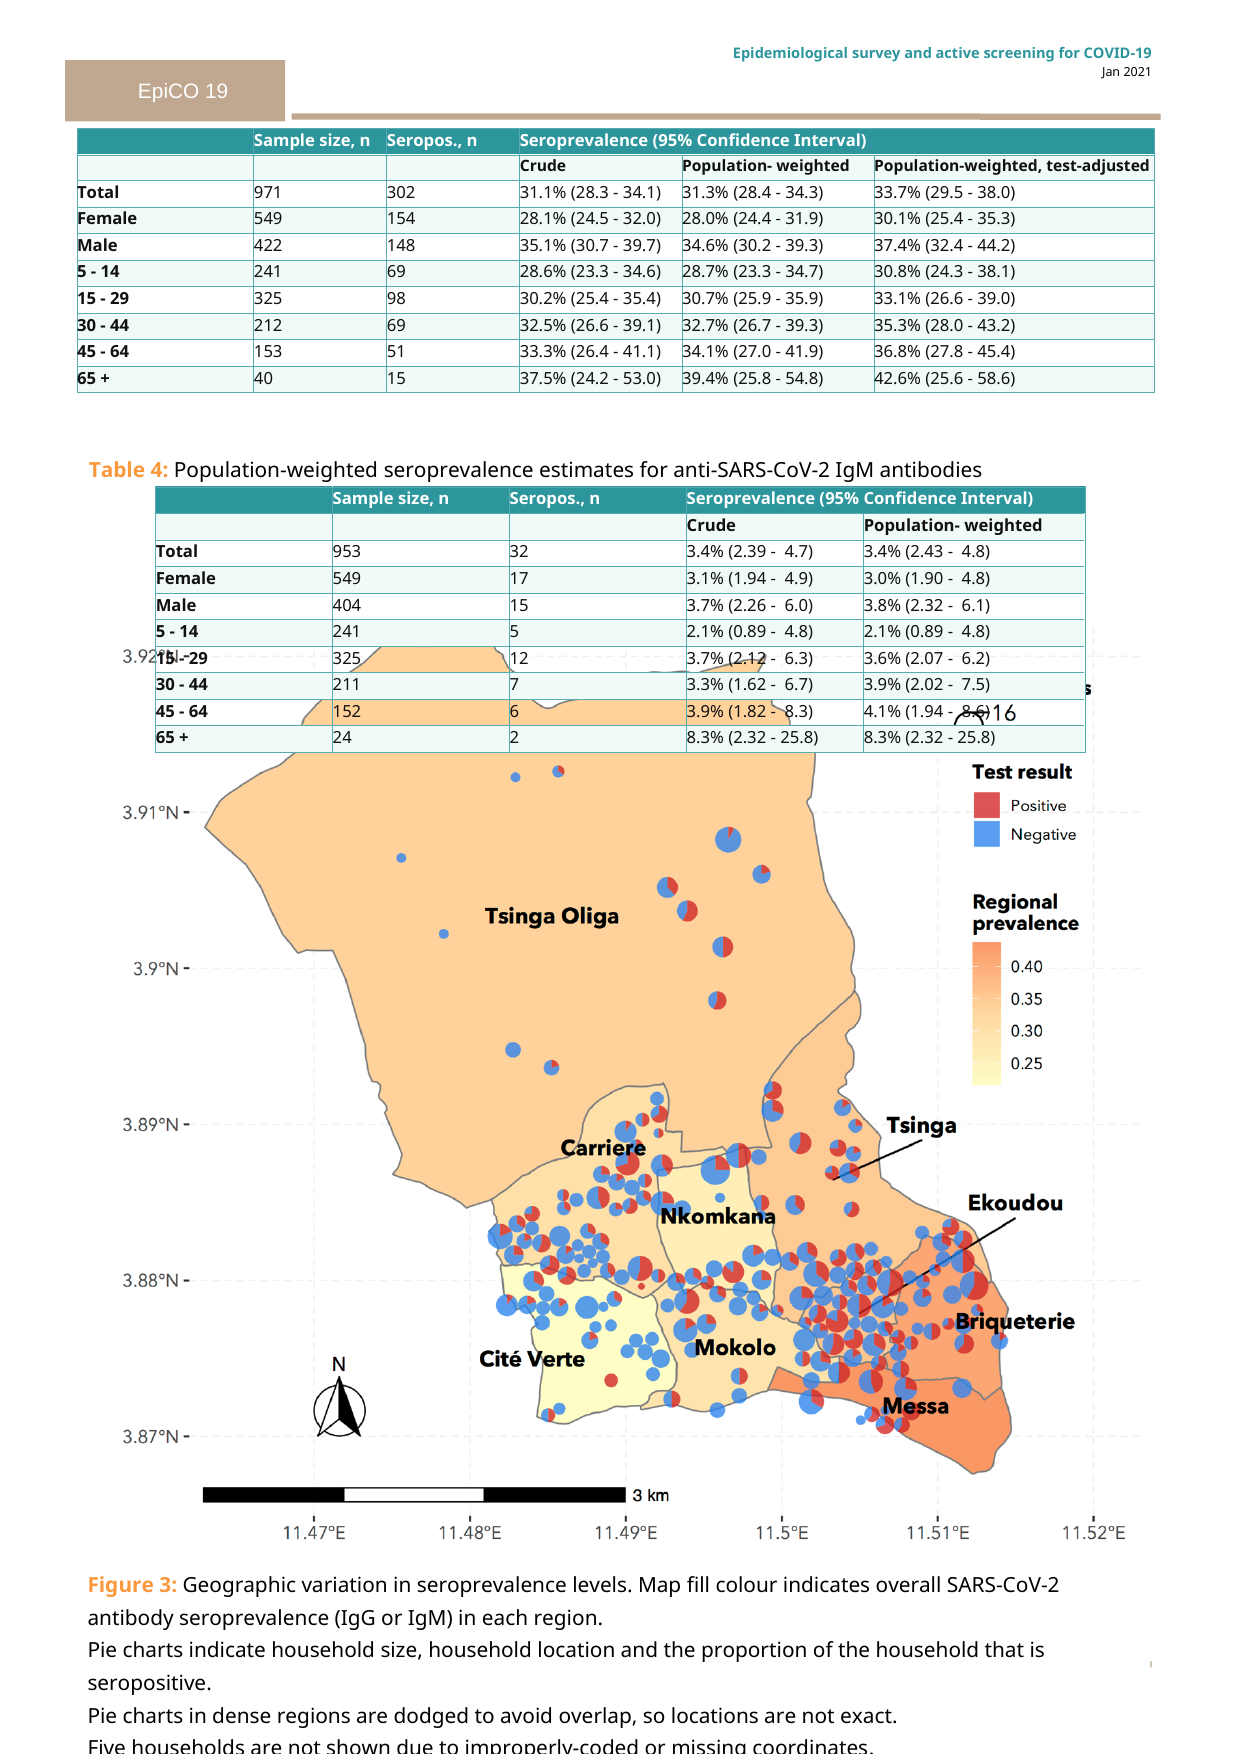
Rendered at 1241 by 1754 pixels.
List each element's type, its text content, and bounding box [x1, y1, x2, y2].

table_cell 30.7% (25.9 - 35.9) [683, 287, 874, 313]
table_cell 15 - 29 [156, 647, 332, 672]
table_cell 8.3% (2.32 - 25.8) [687, 726, 863, 752]
table_cell 51 [387, 340, 519, 366]
table_cell 35.3% (28.0 - 43.2) [875, 314, 1154, 339]
table_cell 34.1% (27.0 - 41.9) [683, 340, 874, 366]
table_cell [156, 514, 332, 539]
table_cell 45 - 64 [78, 340, 253, 366]
table_cell 65 + [78, 367, 253, 392]
table_cell 3.7% (2.26 - 6.0) [687, 594, 863, 619]
table_cell 42.6% (25.6 - 58.6) [875, 367, 1154, 392]
table_cell 154 [387, 208, 519, 233]
table_cell 3.6% (2.07 - 6.2) [864, 646, 1085, 672]
table_cell 32 [510, 541, 686, 566]
table_cell 31.3% (28.4 - 34.3) [683, 181, 874, 206]
table_cell 35.1% (30.7 - 39.7) [520, 234, 682, 259]
table_cell 30.8% (24.3 - 38.1) [875, 261, 1154, 286]
table_cell 212 [254, 314, 386, 339]
table_cell 15 [510, 594, 686, 619]
table_cell 32.7% (26.7 - 39.3) [683, 314, 874, 339]
table_cell 3.3% (1.62 - 6.7) [687, 673, 863, 699]
table_cell 6 [510, 700, 686, 725]
table_cell 7 [510, 673, 686, 699]
table_cell 15 [387, 367, 519, 392]
table_cell 241 [333, 620, 509, 646]
table_cell 39.4% (25.8 - 54.8) [683, 367, 874, 392]
table_cell 28.7% (23.3 - 34.7) [683, 261, 874, 286]
table_cell 65 + [156, 726, 332, 752]
table_cell 8.3% (2.32 - 25.8) [864, 725, 1085, 752]
table_cell 28.1% (24.5 - 32.0) [520, 208, 682, 233]
table_cell 302 [387, 181, 519, 206]
table_cell 153 [254, 340, 386, 366]
table_header [78, 129, 253, 154]
table_cell 2 [510, 726, 686, 752]
table_cell [510, 514, 686, 539]
table_cell 37.5% (24.2 - 53.0) [520, 367, 682, 392]
table_cell 15 - 29 [78, 287, 253, 313]
table_header Sample size, n [254, 129, 386, 154]
table_cell 5 [510, 620, 686, 646]
table_cell 3.9% (1.82 - 8.3) [687, 700, 863, 725]
table_cell 3.9% (2.02 - 7.5) [864, 672, 1085, 699]
table_cell 30 - 44 [78, 314, 253, 339]
table_cell 69 [387, 261, 519, 286]
table_cell 34.6% (30.2 - 39.3) [683, 234, 874, 259]
table_cell 33.3% (26.4 - 41.1) [520, 340, 682, 366]
table_header [156, 488, 332, 513]
table_cell 45 - 64 [156, 700, 332, 725]
table_cell 12 [510, 647, 686, 672]
table_cell 148 [387, 234, 519, 259]
table_cell Population-weighted, test-adjusted [875, 156, 1154, 180]
picture [87, 623, 1151, 1562]
table_cell Total [156, 541, 332, 566]
table_cell 33.1% (26.6 - 39.0) [875, 287, 1154, 313]
table_cell 3.8% (2.32 - 6.1) [864, 593, 1085, 619]
table_header Seroprevalence (95% Confidence Interval) [687, 488, 1085, 513]
table_header Seropos., n [387, 129, 519, 154]
table_cell 40 [254, 367, 386, 392]
table_cell [254, 156, 386, 180]
table_cell Female [156, 567, 332, 593]
table_cell Female [78, 208, 253, 233]
table_cell [333, 514, 509, 539]
table_cell Male [156, 594, 332, 619]
table_header Sample size, n [333, 488, 509, 513]
table_cell [78, 156, 253, 180]
table_cell 4.1% (1.94 - 8.6) [864, 699, 1085, 725]
table_cell 549 [254, 208, 386, 233]
table_cell 3.4% (2.39 - 4.7) [687, 541, 863, 566]
table_cell 28.0% (24.4 - 31.9) [683, 208, 874, 233]
table_header Seropos., n [510, 488, 686, 513]
table_cell 241 [254, 261, 386, 286]
table_cell 5 - 14 [78, 261, 253, 286]
table_cell Crude [520, 156, 682, 180]
table_cell Population- weighted [864, 513, 1085, 539]
table_cell [387, 156, 519, 180]
table_cell 325 [254, 287, 386, 313]
table_cell 2.1% (0.89 - 4.8) [687, 620, 863, 646]
table_cell 37.4% (32.4 - 44.2) [875, 234, 1154, 259]
table_cell 24 [333, 726, 509, 752]
table_cell Male [78, 234, 253, 259]
table_cell 33.7% (29.5 - 38.0) [875, 181, 1154, 206]
table_cell 3.4% (2.43 - 4.8) [864, 540, 1085, 566]
table_cell 30 - 44 [156, 673, 332, 699]
table_cell 5 - 14 [156, 620, 332, 646]
table_cell Crude [687, 514, 863, 539]
table_cell 31.1% (28.3 - 34.1) [520, 181, 682, 206]
table_cell 211 [333, 673, 509, 699]
table_cell 549 [333, 567, 509, 593]
table_header Seroprevalence (95% Confidence Interval) [520, 129, 1154, 154]
table_cell 17 [510, 567, 686, 593]
table_cell 69 [387, 314, 519, 339]
table_cell 30.1% (25.4 - 35.3) [875, 208, 1154, 233]
table_cell 28.6% (23.3 - 34.6) [520, 261, 682, 286]
table_cell 422 [254, 234, 386, 259]
table_cell 3.7% (2.12 - 6.3) [687, 647, 863, 672]
table_cell 152 [333, 700, 509, 725]
table_cell 3.0% (1.90 - 4.8) [864, 566, 1085, 593]
table_cell 32.5% (26.6 - 39.1) [520, 314, 682, 339]
table_cell Total [78, 181, 253, 206]
table_cell 2.1% (0.89 - 4.8) [864, 619, 1085, 646]
table_cell 404 [333, 594, 509, 619]
table_cell Population- weighted [683, 156, 874, 180]
table_cell 953 [333, 541, 509, 566]
table_cell 325 [333, 647, 509, 672]
table_cell 3.1% (1.94 - 4.9) [687, 567, 863, 593]
table_cell 971 [254, 181, 386, 206]
table_cell 36.8% (27.8 - 45.4) [875, 340, 1154, 366]
table_cell 30.2% (25.4 - 35.4) [520, 287, 682, 313]
table_cell 98 [387, 287, 519, 313]
